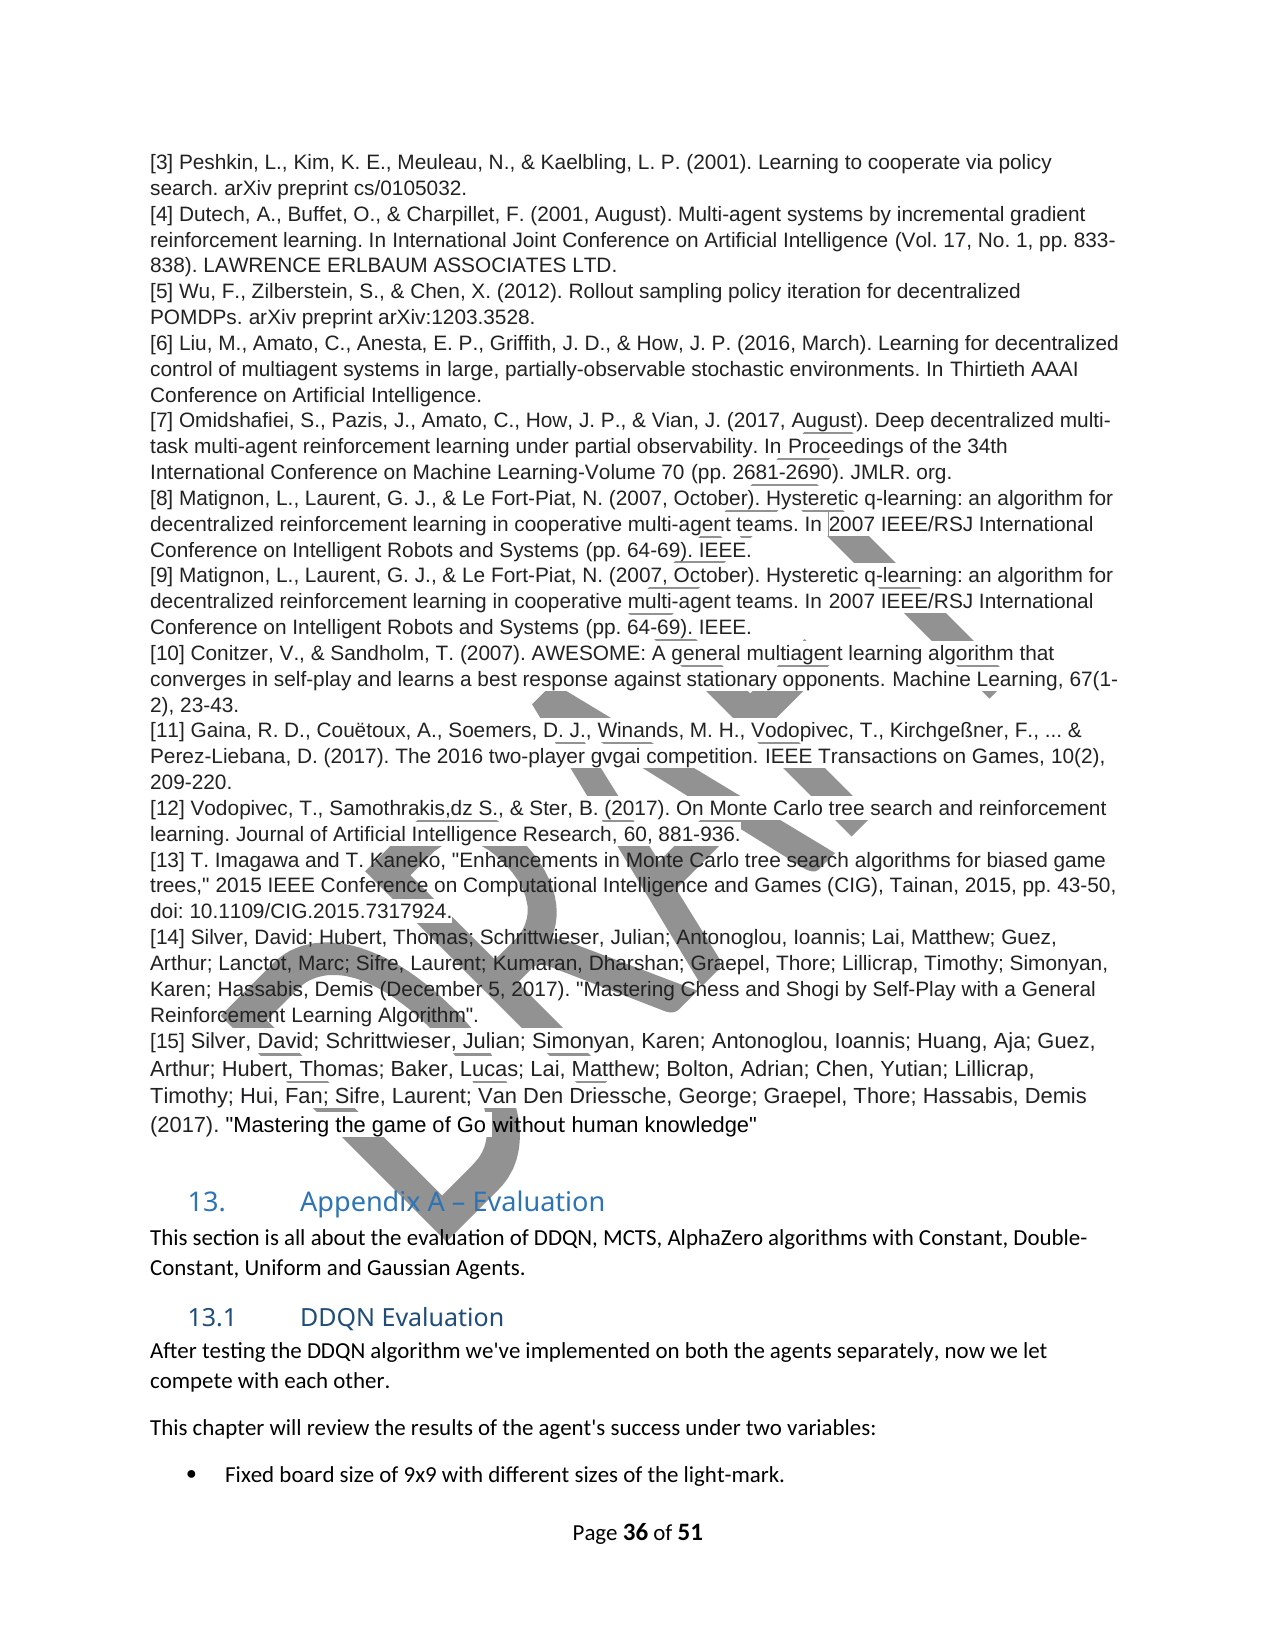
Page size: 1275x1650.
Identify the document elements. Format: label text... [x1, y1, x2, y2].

subtitle Appendix A – Evaluation [187, 1183, 1125, 1220]
list [7] Omidshafiei, S., Pazis, J., Amato, C., How, J. P., & Vian, J. (2017, August). Deep decentralized multi-task multi-agent reinforcement learning under partial observability. In Proceedings of the 34th International Conference on Machine Learning-Volume 70 (pp. 2681-2690). JMLR. org. [150, 408, 1125, 484]
text This section is all about the evaluation of DDQN, MCTS, AlphaZero algorithms with Constant, Double-Constant, Uniform and Gaussian Agents. [150, 1223, 1125, 1281]
list [4] Dutech, A., Buffet, O., & Charpillet, F. (2001, August). Multi-agent systems by incremental gradient reinforcement learning. In International Joint Conference on Artificial Intelligence (Vol. 17, No. 1, pp. 833-838). LAWRENCE ERLBAUM ASSOCIATES LTD. [150, 202, 1125, 277]
list [5] Wu, F., Zilberstein, S., & Chen, X. (2012). Rollout sampling policy iteration for decentralized POMDPs. arXiv preprint arXiv:1203.3528. [150, 279, 1125, 329]
list [14] Silver, David; Hubert, Thomas; Schrittwieser, Julian; Antonoglou, Ioannis; Lai, Matthew; Guez, Arthur; Lanctot, Marc; Sifre, Laurent; Kumaran, Dharshan; Graepel, Thore; Lillicrap, Timothy; Simonyan, Karen; Hassabis, Demis (December 5, 2017). "Mastering Chess and Shogi by Self-Play with a General Reinforcement Learning Algorithm". [150, 925, 1125, 1026]
list [10] Conitzer, V., & Sandholm, T. (2007). AWESOME: A general multiagent learning algorithm that converges in self-play and learns a best response against stationary opponents. Machine Learning, 67(1-2), 23-43. [150, 641, 1125, 716]
list [13] T. Imagawa and T. Kaneko, "Enhancements in Monte Carlo tree search algorithms for biased game trees," 2015 IEEE Conference on Computational Intelligence and Games (CIG), Tainan, 2015, pp. 43-50, doi: 10.1109/CIG.2015.7317924. [150, 847, 1125, 923]
list [15] Silver, David; Schrittwieser, Julian; Simonyan, Karen; Antonoglou, Ioannis; Huang, Aja; Guez, Arthur; Hubert, Thomas; Baker, Lucas; Lai, Matthew; Bolton, Adrian; Chen, Yutian; Lillicrap, Timothy; Hui, Fan; Sifre, Laurent; Van Den Driessche, George; Graepel, Thore; Hassabis, Demis (2017). "Mastering the game of Go without human knowledge" [150, 1028, 1125, 1138]
list [6] Liu, M., Amato, C., Anesta, E. P., Griffith, J. D., & How, J. P. (2016, March). Learning for decentralized control of multiagent systems in large, partially-observable stochastic environments. In Thirtieth AAAI Conference on Artificial Intelligence. [150, 331, 1125, 406]
list [12] Vodopivec, T., Samothrakis,dz S., & Ster, B. (2017). On Monte Carlo tree search and reinforcement learning. Journal of Artificial Intelligence Research, 60, 881-936. [150, 796, 1125, 846]
subtitle DDQN Evaluation [153, 1300, 1125, 1334]
list [9] Matignon, L., Laurent, G. J., & Le Fort-Piat, N. (2007, October). Hysteretic q-learning: an algorithm for decentralized reinforcement learning in cooperative multi-agent teams. In 2007 IEEE/RSJ International Conference on Intelligent Robots and Systems (pp. 64-69). IEEE. [150, 563, 1125, 639]
list [3] Peshkin, L., Kim, K. E., Meuleau, N., & Kaelbling, L. P. (2001). Learning to cooperate via policy search. arXiv preprint cs/0105032. [150, 150, 1125, 200]
list [8] Matignon, L., Laurent, G. J., & Le Fort-Piat, N. (2007, October). Hysteretic q-learning: an algorithm for decentralized reinforcement learning in cooperative multi-agent teams. In 2007 IEEE/RSJ International Conference on Intelligent Robots and Systems (pp. 64-69). IEEE. [150, 486, 1125, 561]
text After testing the DDQN algorithm we've implemented on both the agents separately, now we let compete with each other. [150, 1336, 1125, 1395]
list [11] Gaina, R. D., Couëtoux, A., Soemers, D. J., Winands, M. H., Vodopivec, T., Kirchgeßner, F., ... & Perez-Liebana, D. (2017). The 2016 two-player gvgai competition. IEEE Transactions on Games, 10(2), 209-220. [150, 718, 1125, 794]
list Fixed board size of 9x9 with different sizes of the light-mark. [187, 1460, 1125, 1488]
text This chapter will review the results of the agent's success under two variables: [150, 1413, 1125, 1442]
